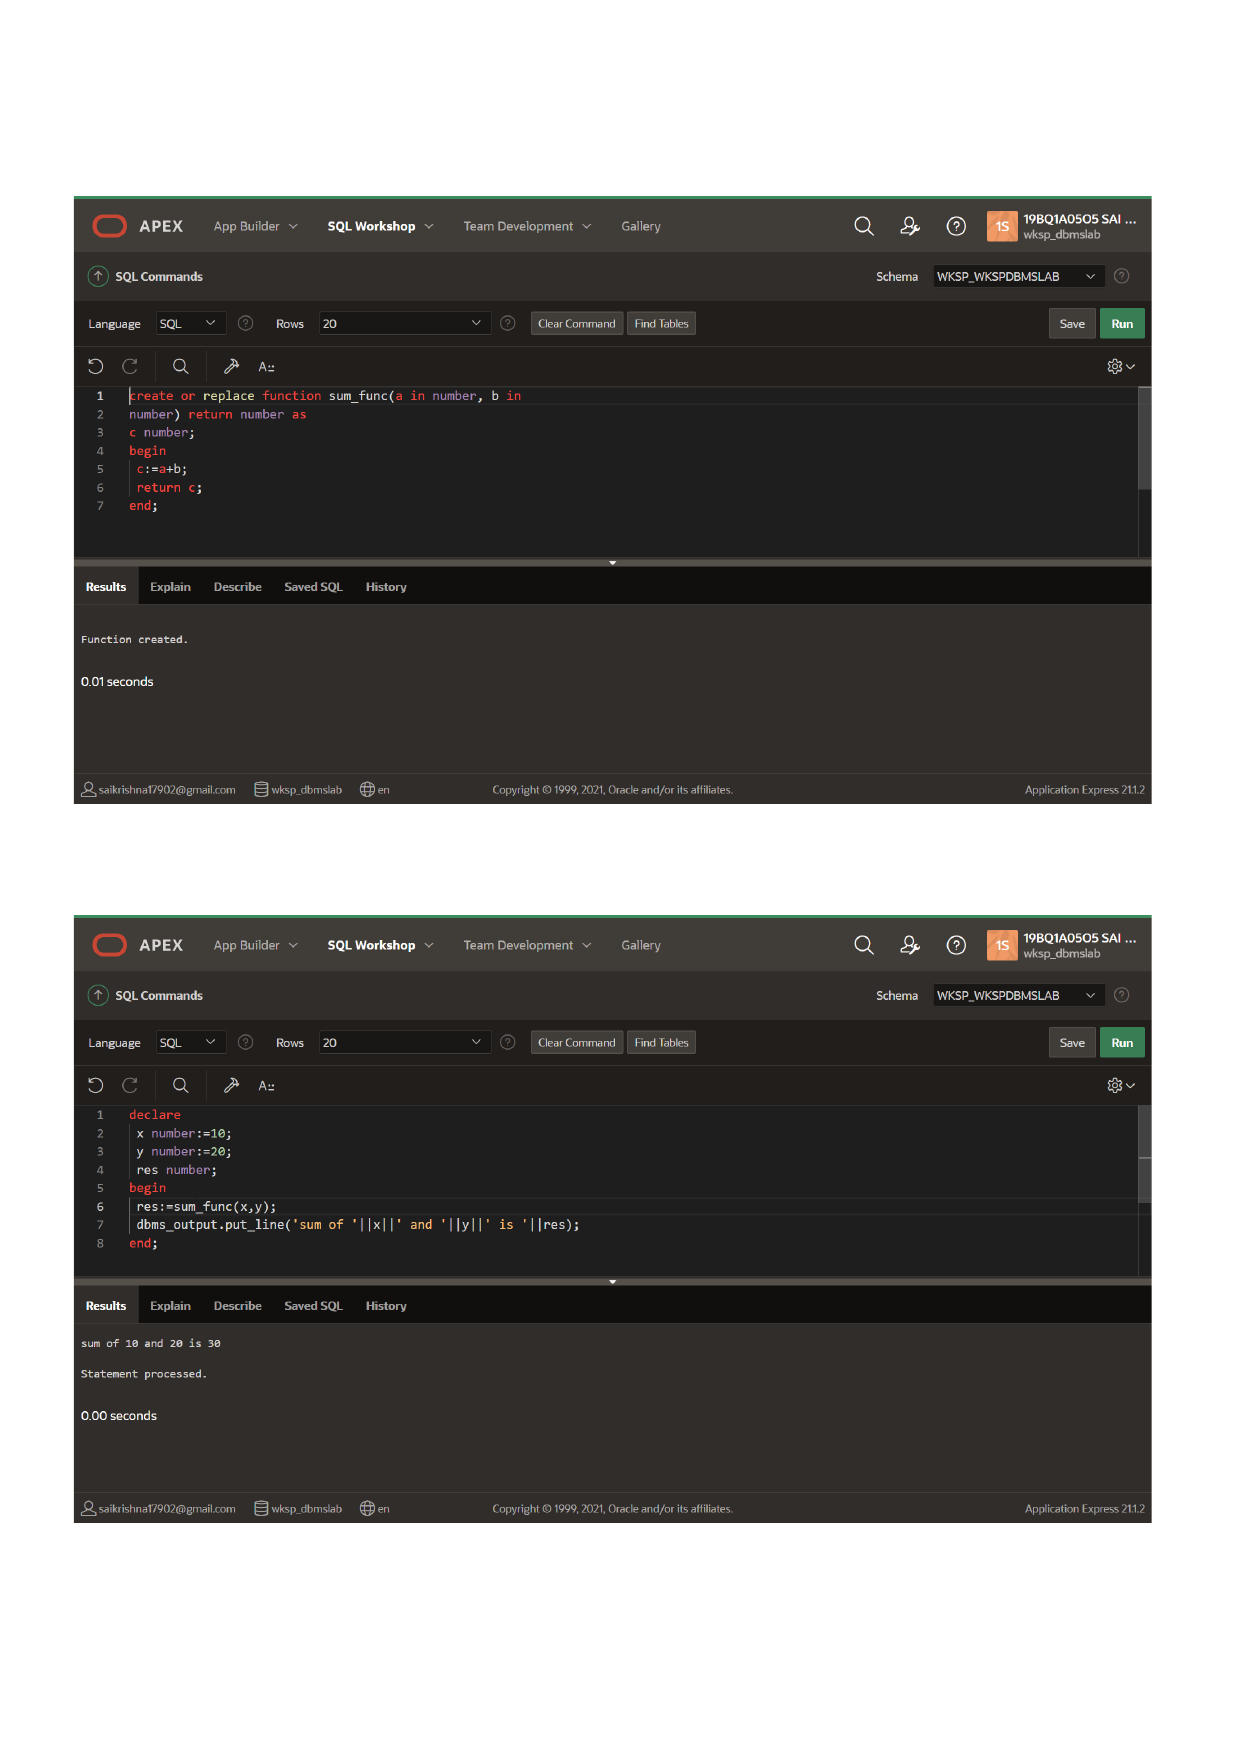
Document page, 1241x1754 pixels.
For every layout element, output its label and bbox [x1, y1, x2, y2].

picture [73, 915, 1152, 1523]
picture [73, 196, 1152, 804]
